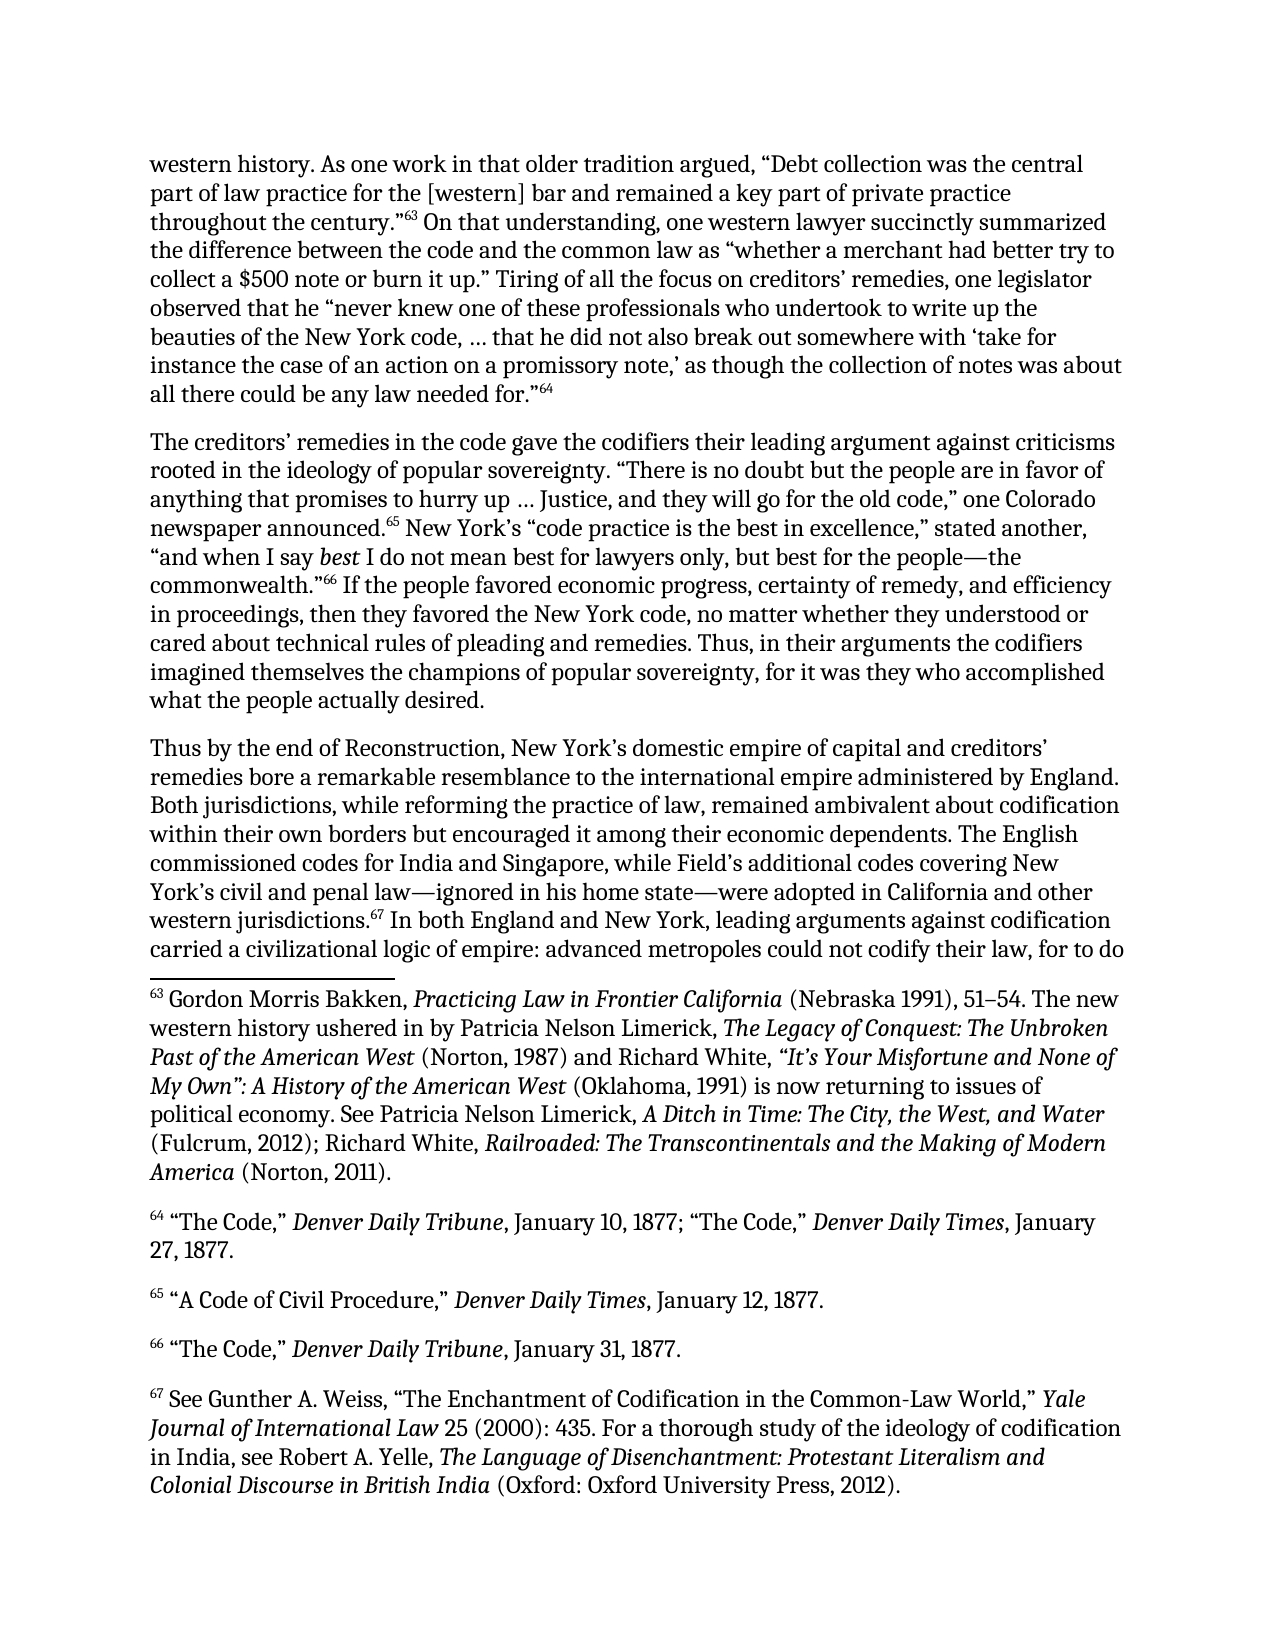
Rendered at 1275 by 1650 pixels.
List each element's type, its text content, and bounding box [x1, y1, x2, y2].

text Thus by the end of Reconstruction, New York’s domestic empire of capital and creditors’ remedies bore a remarkable resemblance to the international empire administered by England. Both jurisdictions, while reforming the practice of law, remained ambivalent about codification within their own borders but encouraged it among their economic dependents. The English commissioned codes for India and Singapore, while Field’s additional codes covering New York’s civil and penal law—ignored in his home state—were adopted in California and other western jurisdictions. In both England and New York, leading arguments against codification carried a civilizational logic of empire: advanced metropoles could not codify their law, for to do so would be to freeze the progress of legal science. What appeared to some to be a hopeless mass of confusion was to common law defenders the sign of true legal sophistication. Science was, after all, complex. The later editions of the New York Procedure Code came in for censure precisely for trying to capture all the sophistication of the New York legal system within an unwieldy 3,300 rules. Codification, however, could help developing societies along law’s frontier take a progressive leap forward. As India’s chief codifier Thomas Macaulay explained, codification “cannot be well performed in an age of barbarism,” but also “cannot without great difficulty be performed in an age of freedom.” As India balanced between the two, however, “it is the work which especially belongs to a government like that of India—to an enlightened and paternal despotism.” [150, 734, 1125, 964]
text The creditors’ remedies in the code gave the codifiers their leading argument against criticisms rooted in the ideology of popular sovereignty. “There is no doubt but the people are in favor of anything that promises to hurry up … Justice, and they will go for the old code,” one Colorado newspaper announced. New York’s “code practice is the best in excellence,” stated another, “and when I say best I do not mean best for lawyers only, but best for the people—the commonwealth.” If the people favored economic progress, certainty of remedy, and efficiency in proceedings, then they favored the New York code, no matter whether they understood or cared about technical rules of pleading and remedies. Thus, in their arguments the codifiers imagined themselves the champions of popular sovereignty, for it was they who accomplished what the people actually desired. [150, 427, 1125, 715]
text As in postbellum North Carolina, establishing a flow of credit through the remedial system became a leading priority of western lawyers. While the new western history has shed significant light on neglected topics of Indian dispossession and environmental management, it has often done so by leaving out of view matters of political economy, a staple of the old western history. As one work in that older tradition argued, “Debt collection was the central part of law practice for the [western] bar and remained a key part of private practice throughout the century.” On that understanding, one western lawyer succinctly summarized the difference between the code and the common law as “whether a merchant had better try to collect a $500 note or burn it up.” Tiring of all the focus on creditors’ remedies, one legislator observed that he “never knew one of these professionals who undertook to write up the beauties of the New York code, … that he did not also break out somewhere with ‘take for instance the case of an action on a promissory note,’ as though the collection of notes was about all there could be any law needed for.” [150, 150, 1125, 409]
